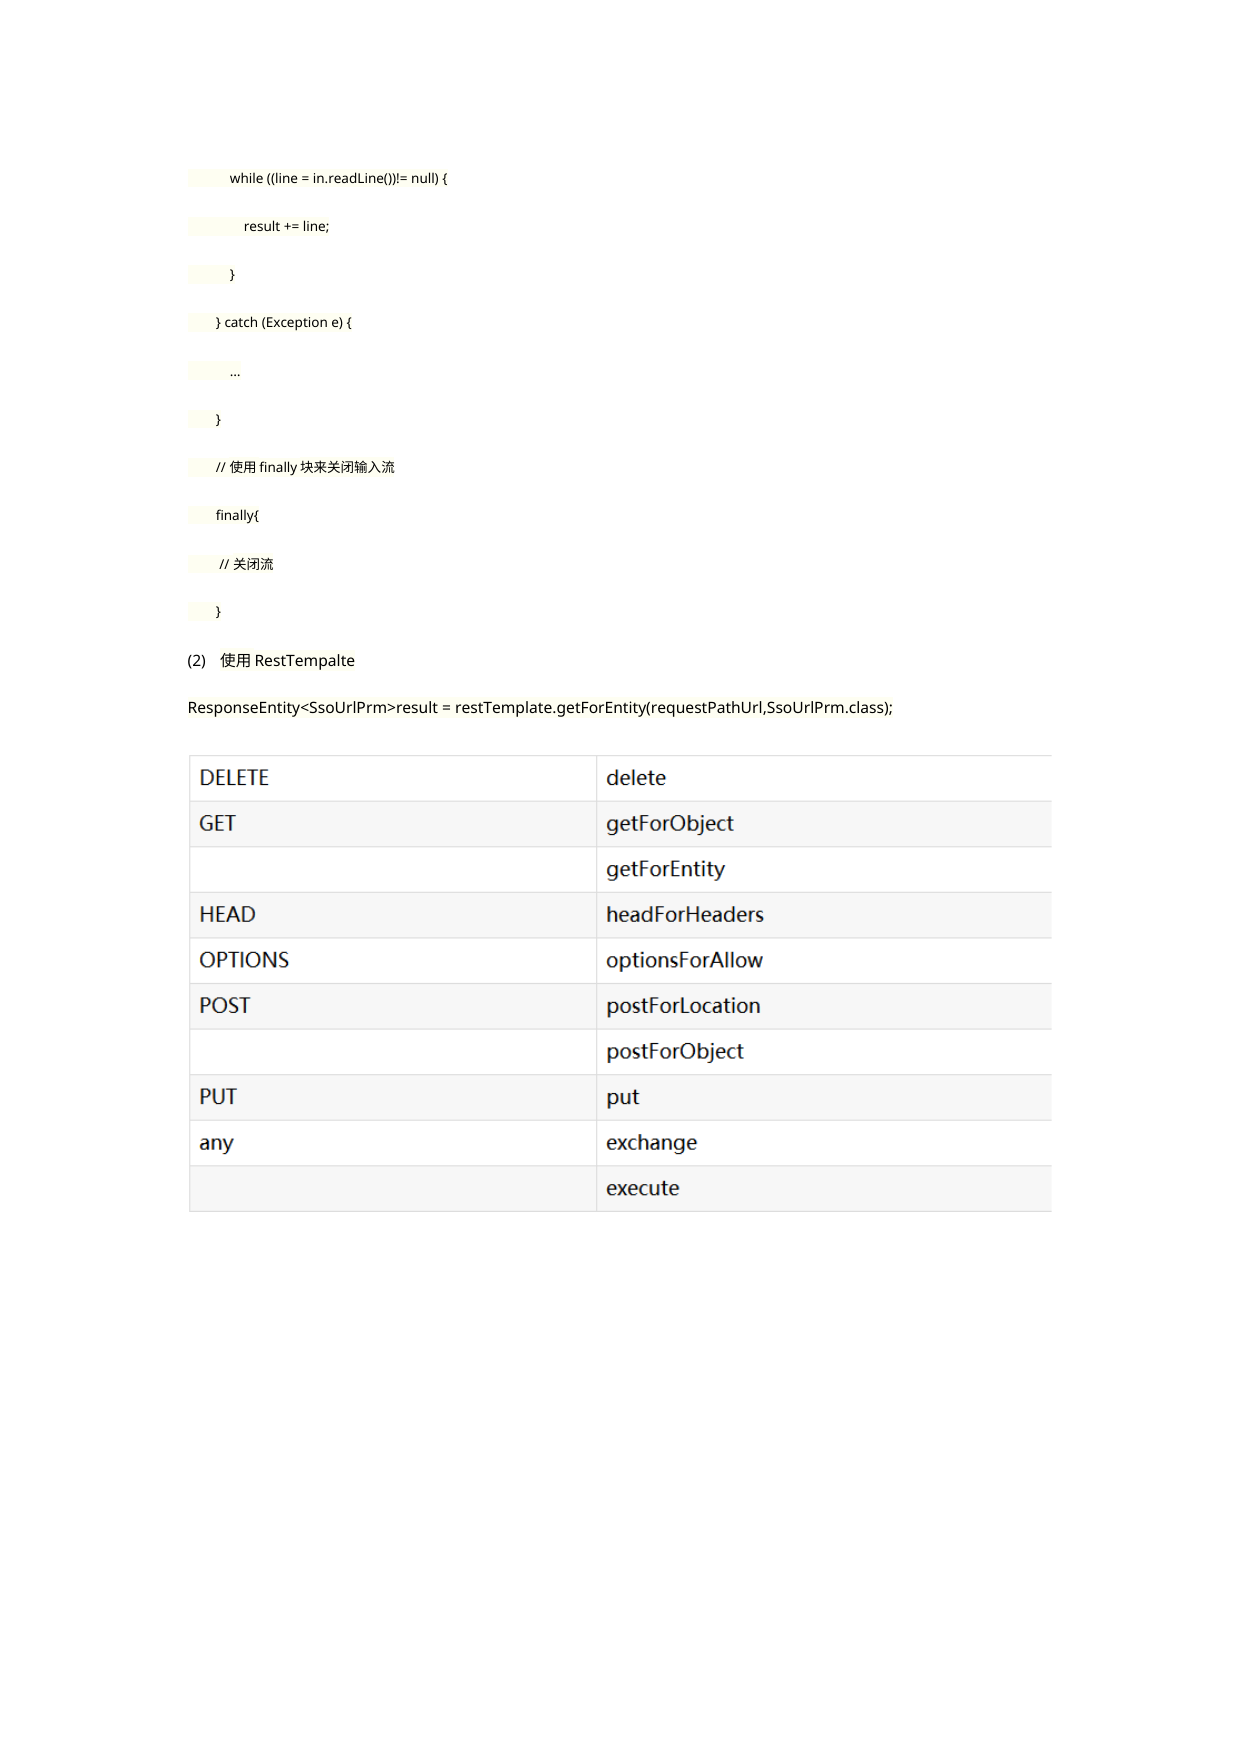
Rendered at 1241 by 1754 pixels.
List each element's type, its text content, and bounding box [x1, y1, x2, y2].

text … [187, 354, 1053, 387]
text // 关闭流 [187, 547, 1053, 579]
list 使用RestTempalte [187, 643, 1053, 676]
text } [187, 258, 1053, 291]
text // 使用finally块来关闭输入流 [187, 451, 1053, 483]
picture [187, 754, 1052, 1212]
text } catch (Exception e) { [187, 306, 1053, 339]
text ResponseEntity<SsoUrlPrm>result = restTemplate.getForEntity(requestPathUrl,SsoUrlPrm.class); [187, 691, 1053, 724]
text finally{ [187, 499, 1053, 531]
text result += line; [187, 210, 1053, 243]
text while ((line = in.readLine())!= null) { [187, 162, 1053, 194]
text } [187, 403, 1053, 435]
text } [187, 595, 1053, 628]
